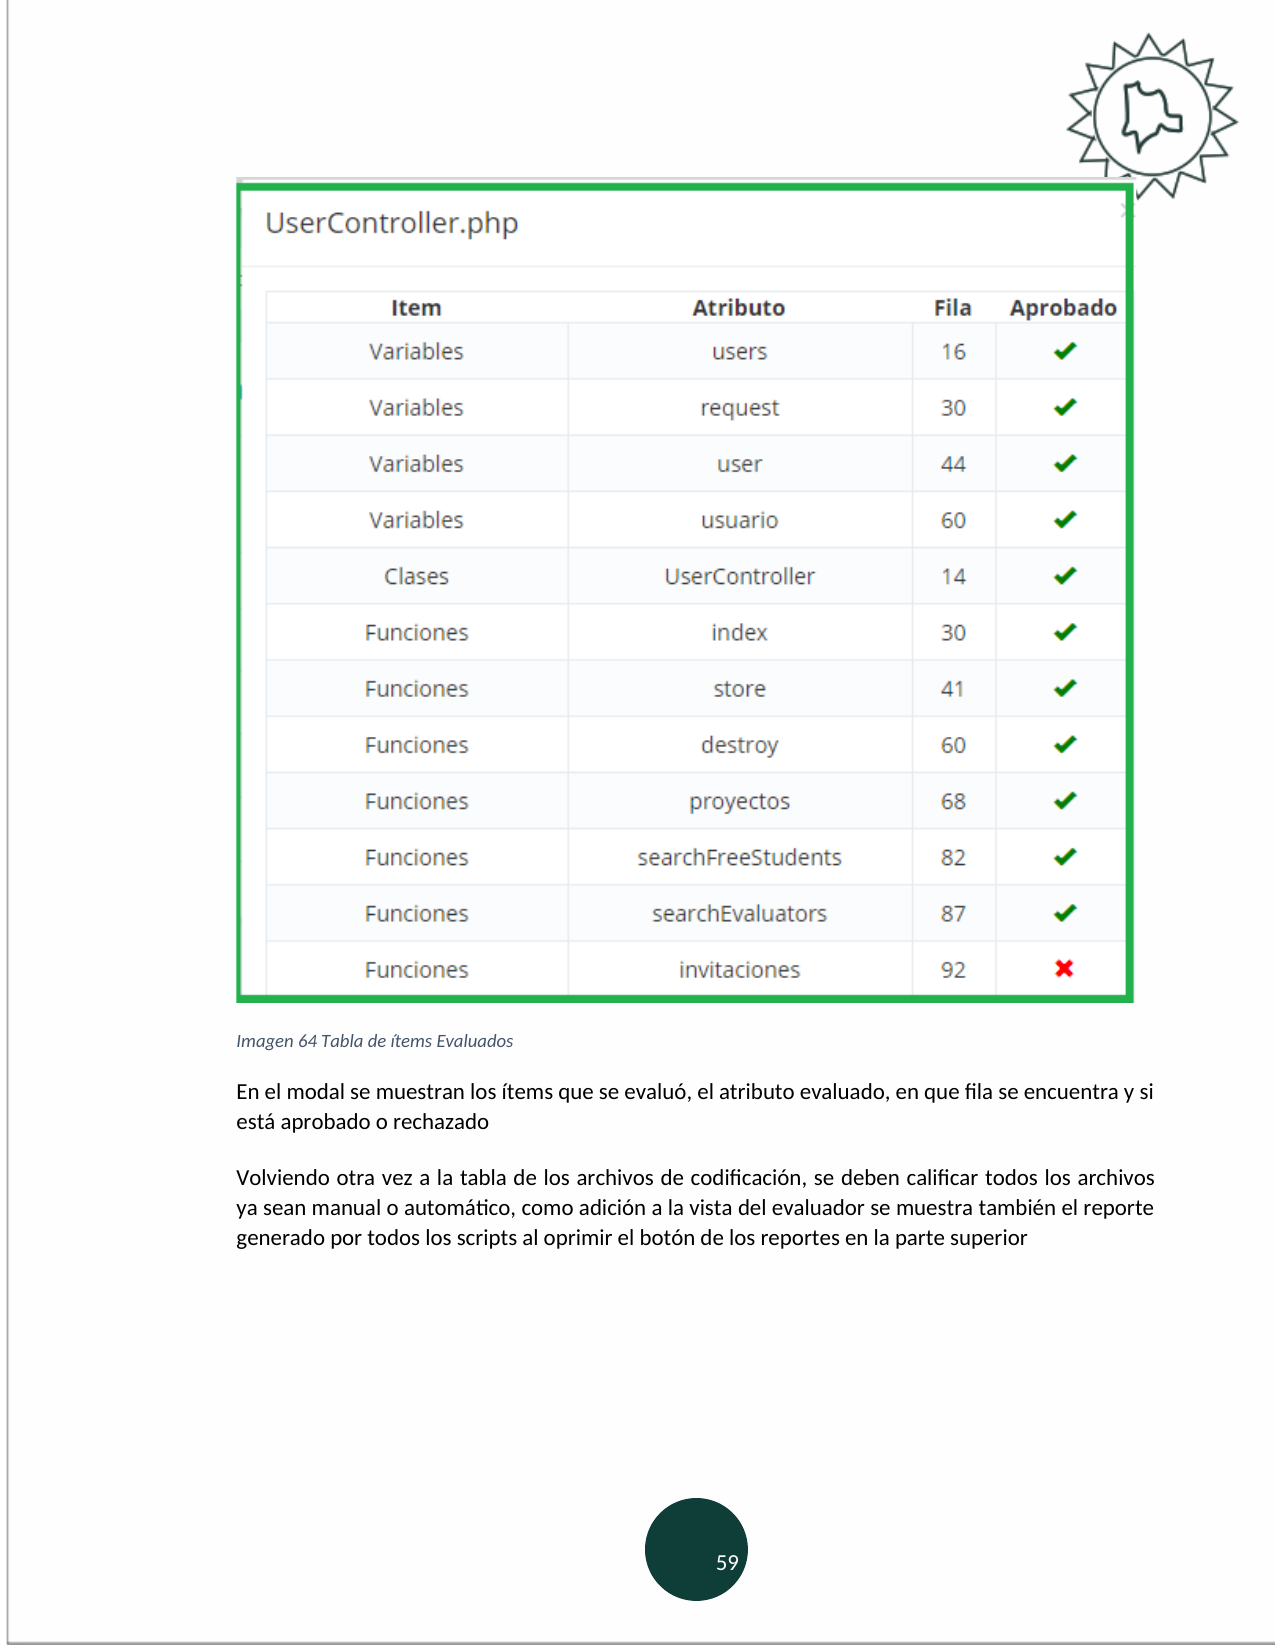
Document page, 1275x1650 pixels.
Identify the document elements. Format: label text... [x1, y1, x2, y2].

text Volviendo otra vez a la tabla de los archivos de codificación, se deben calificar todos los archivos ya sean manual o automático, como adición a la vista del evaluador se muestra también el reporte generado por todos los scripts al oprimir el botón de los reportes en la parte superior [236, 1163, 1157, 1251]
picture [6, 0, 1275, 1645]
text En el modal se muestran los ítems que se evaluó, el atributo evaluado, en que fila se encuentra y si está aprobado o rechazado [236, 1077, 1157, 1136]
